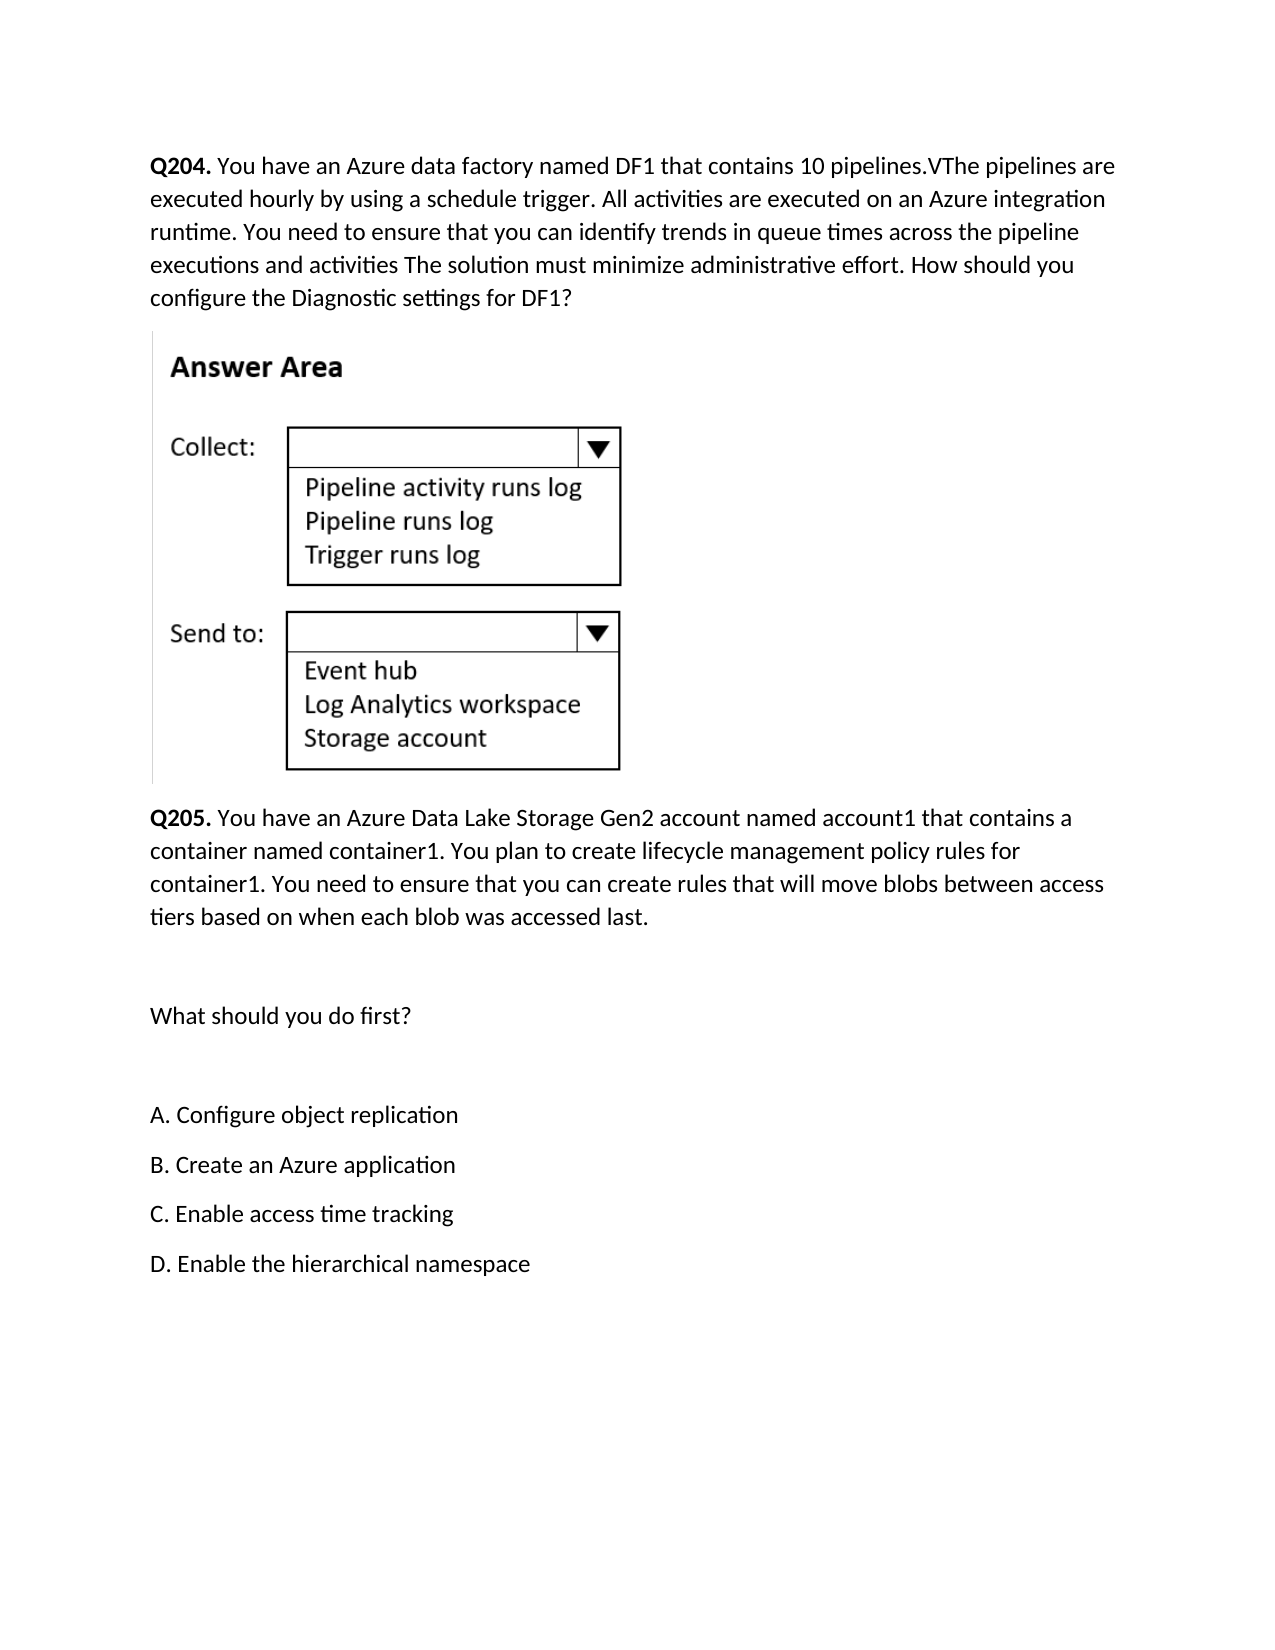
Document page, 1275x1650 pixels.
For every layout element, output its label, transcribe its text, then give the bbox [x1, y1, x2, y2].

picture [150, 331, 644, 784]
text What should you do first? [150, 1000, 1125, 1031]
text A. Configure object replication [150, 1099, 1125, 1130]
text Q205. You have an Azure Data Lake Storage Gen2 account named account1 that contains a container named container1. You plan to create lifecycle management policy rules for container1. You need to ensure that you can create rules that will move blobs between access tiers based on when each blob was accessed last. [150, 802, 1125, 931]
text B. Create an Azure application [150, 1149, 1125, 1179]
text D. Enable the hierarchical namespace [150, 1248, 1125, 1278]
text C. Enable access time tracking [150, 1198, 1125, 1229]
text Q204. You have an Azure data factory named DF1 that contains 10 pipelines.VThe pipelines are executed hourly by using a schedule trigger. All activities are executed on an Azure integration runtime. You need to ensure that you can identify trends in queue times across the pipeline executions and activities The solution must minimize administrative effort. How should you configure the Diagnostic settings for DF1? [150, 150, 1125, 312]
